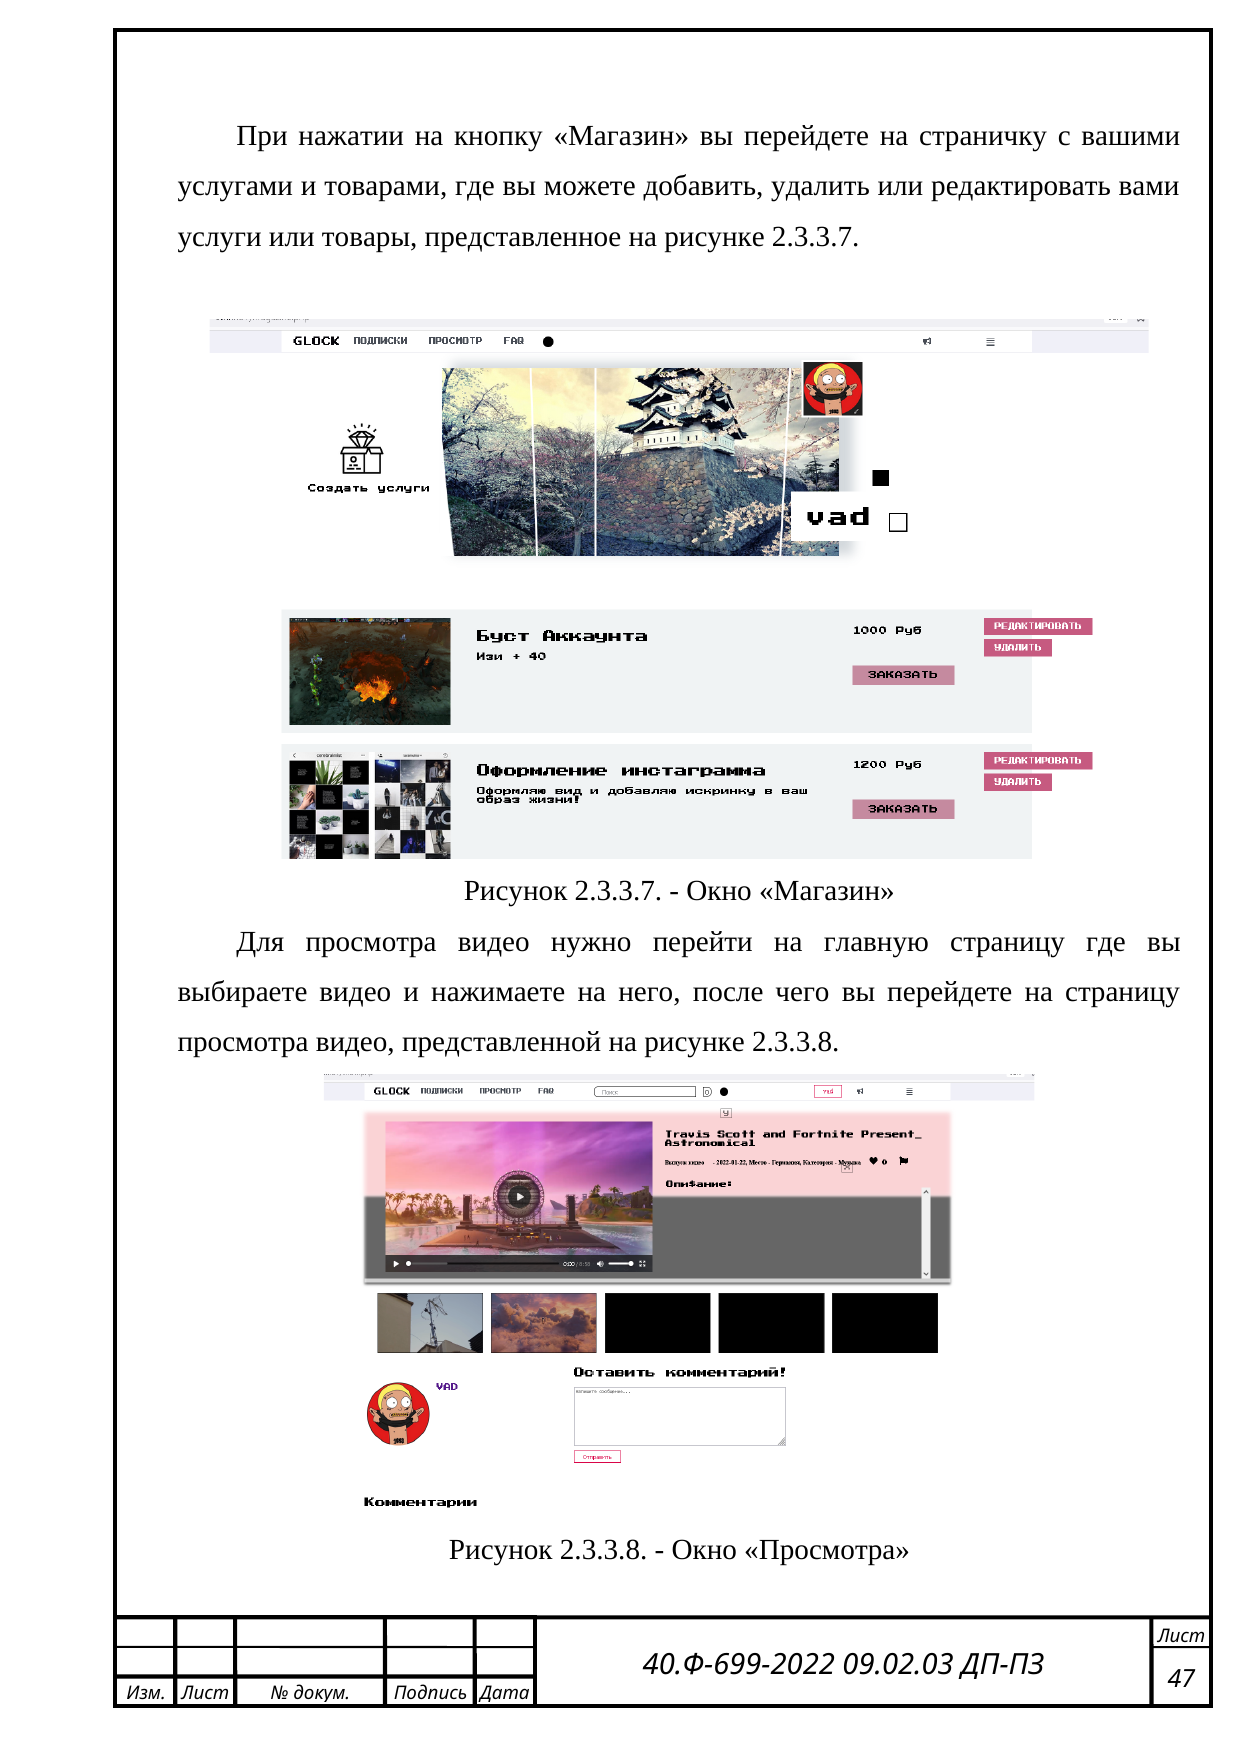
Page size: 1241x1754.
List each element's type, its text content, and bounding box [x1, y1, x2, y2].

picture [323, 1074, 1035, 1518]
text Рисунок 2.3.3.8. - Окно «Просмотра» [177, 1532, 1181, 1566]
picture [209, 319, 1149, 859]
text Рисунок 2.3.3.7. - Окно «Магазин» [177, 873, 1181, 907]
text Для просмотра видео нужно перейти на главную страницу где вы выбираете видео и нажимаете на него, после чего вы перейдете на страницу просмотра видео, представленной на рисунке 2.3.3.8. [177, 924, 1181, 1058]
text При нажатии на кнопку «Магазин» вы перейдете на страничку с вашими услугами и товарами, где вы можете добавить, удалить или редактировать вами услуги или товары, представленное на рисунке 2.3.3.7. [177, 118, 1181, 252]
